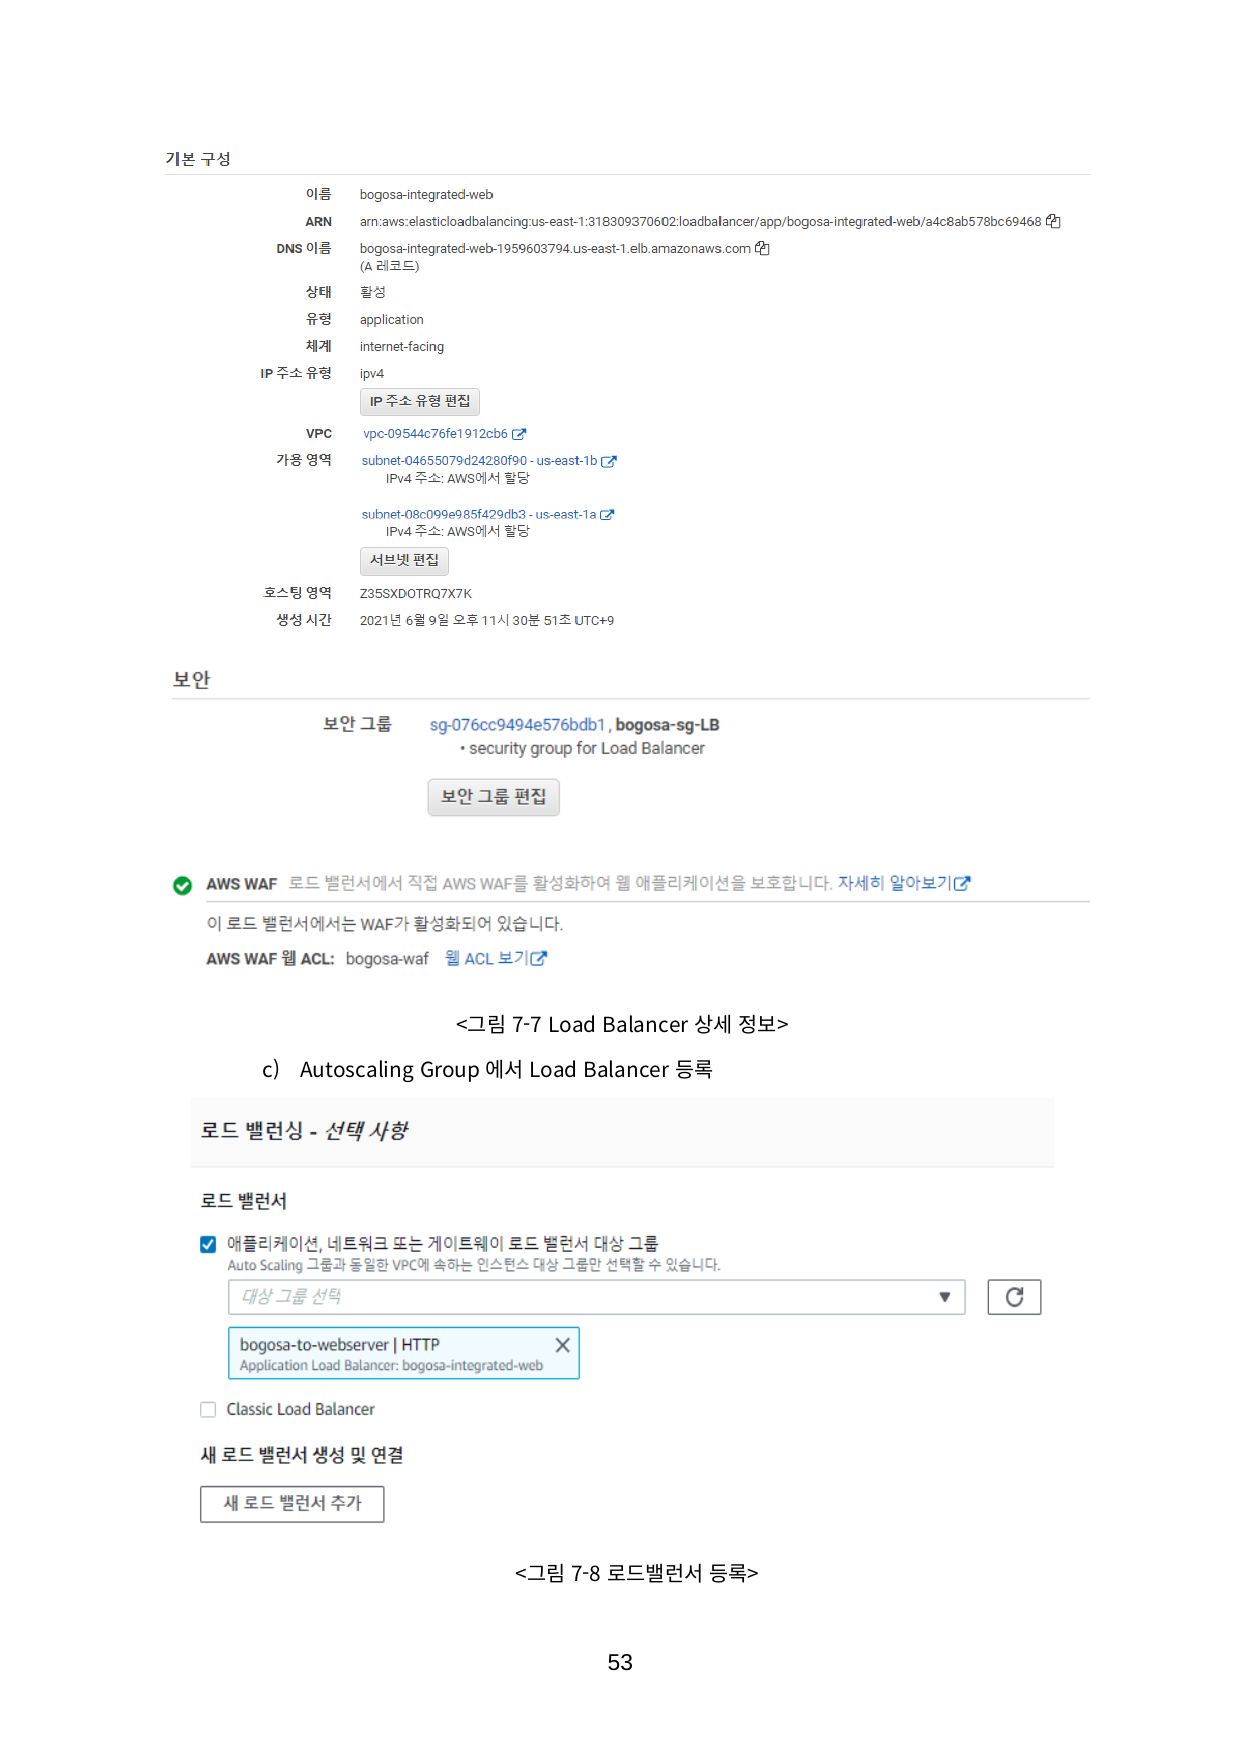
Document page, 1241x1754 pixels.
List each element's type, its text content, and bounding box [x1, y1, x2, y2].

picture [190, 1098, 1055, 1544]
list Autoscaling Group에서 Load Balancer 등록 [262, 1053, 1094, 1083]
picture [150, 147, 1091, 642]
picture [150, 844, 1091, 995]
text <그림 7-8 로드밸런서 등록> [150, 1557, 1124, 1587]
text <그림 7-7 Load Balancer 상세 정보> [150, 1008, 1094, 1038]
picture [150, 654, 1091, 832]
